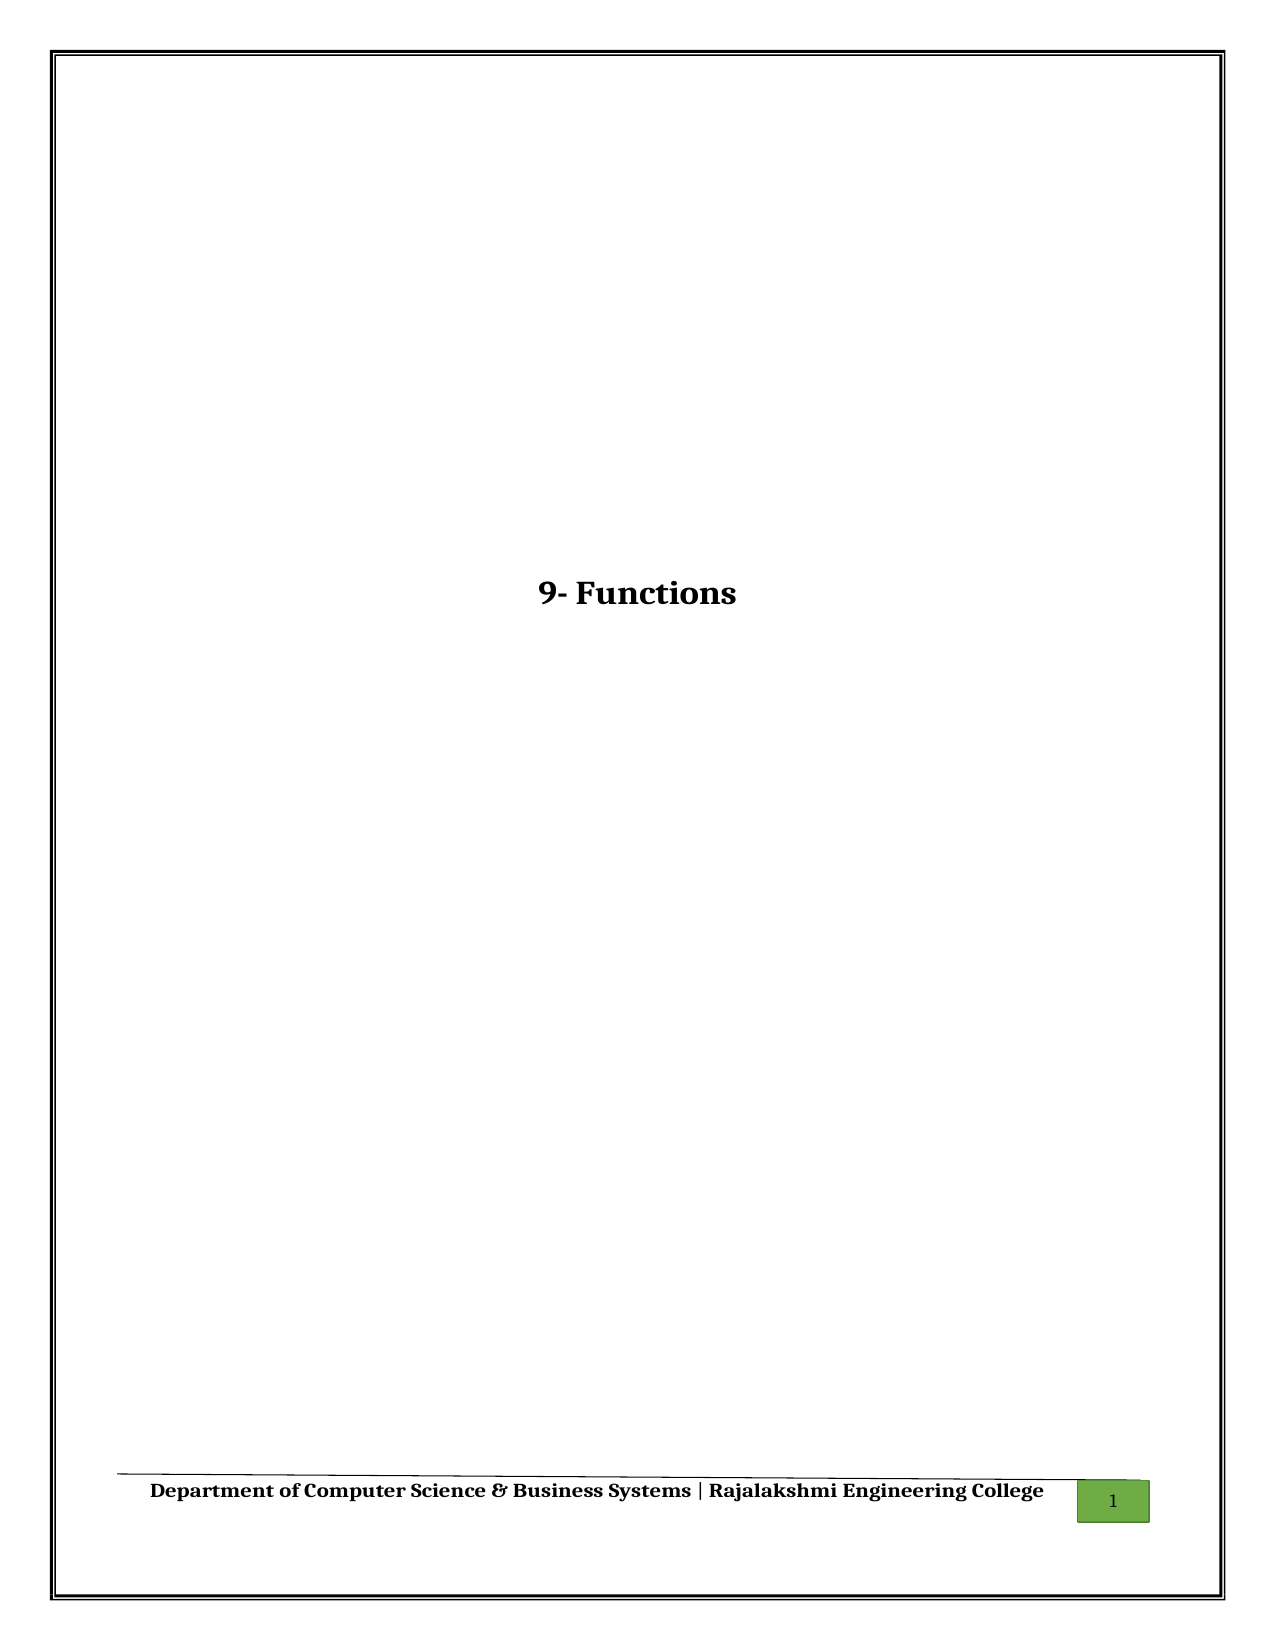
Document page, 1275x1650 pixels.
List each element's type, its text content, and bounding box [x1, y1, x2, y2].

text 9- Functions [73, 574, 1202, 612]
